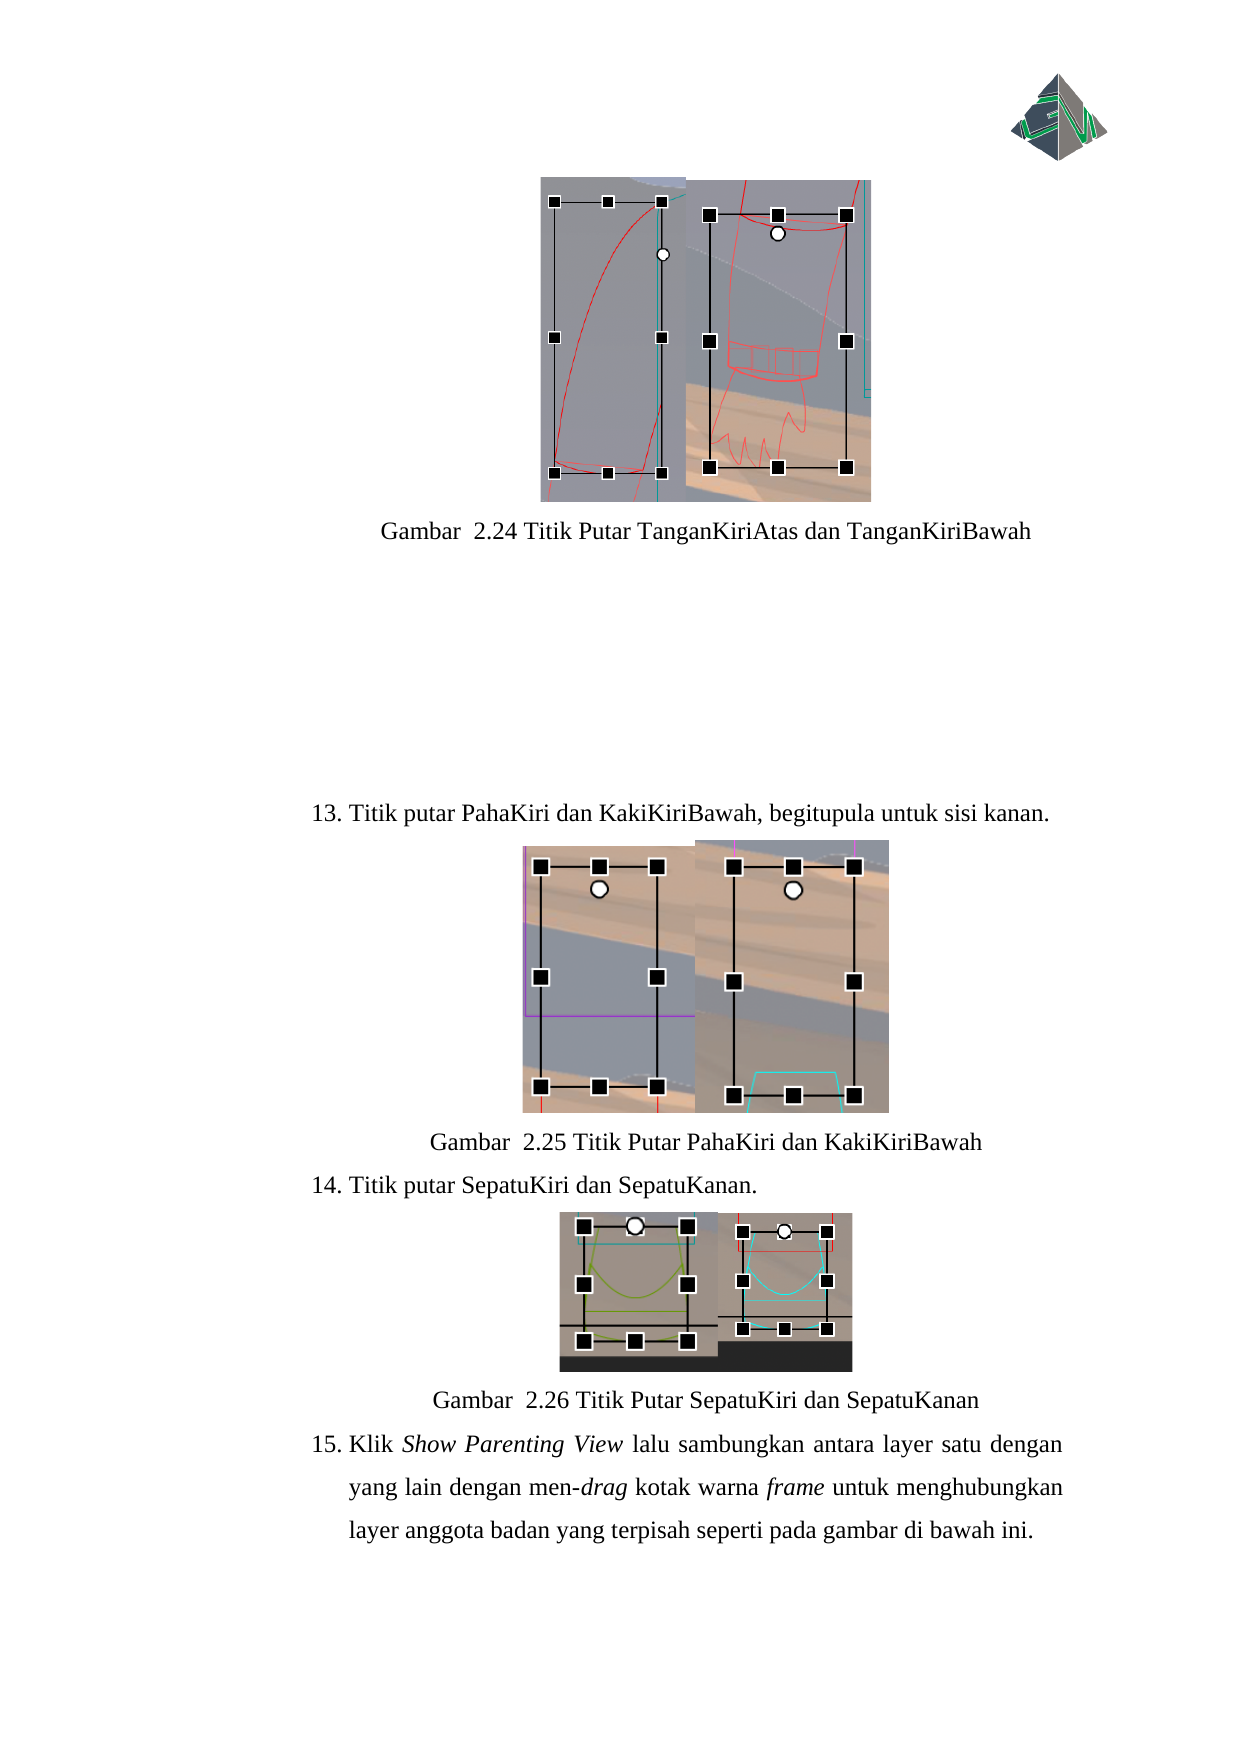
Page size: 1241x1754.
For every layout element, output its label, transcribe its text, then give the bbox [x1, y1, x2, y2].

picture [1010, 73, 1108, 161]
subtitle 2.25 Titik Putar PahaKiri dan KakiKiriBawah [349, 1127, 1063, 1155]
picture [540, 177, 872, 502]
picture [559, 1212, 853, 1372]
subtitle 2.24 Titik Putar TanganKiriAtas dan TanganKiriBawah [349, 516, 1063, 545]
picture [522, 840, 889, 1113]
list Titik putar PahaKiri dan KakiKiriBawah, begitupula untuk sisi kanan. [311, 798, 1063, 826]
list Klik Show Parenting View lalu sambungkan antara layer satu dengan yang lain dengan men-drag kotak warna frame untuk menghubungkan layer anggota badan yang terpisah seperti pada gambar di bawah ini.​ [311, 1429, 1063, 1544]
subtitle 2.26 Titik Putar SepatuKiri dan SepatuKanan [349, 1386, 1063, 1414]
list Titik putar SepatuKiri dan SepatuKanan. [311, 1170, 1063, 1198]
